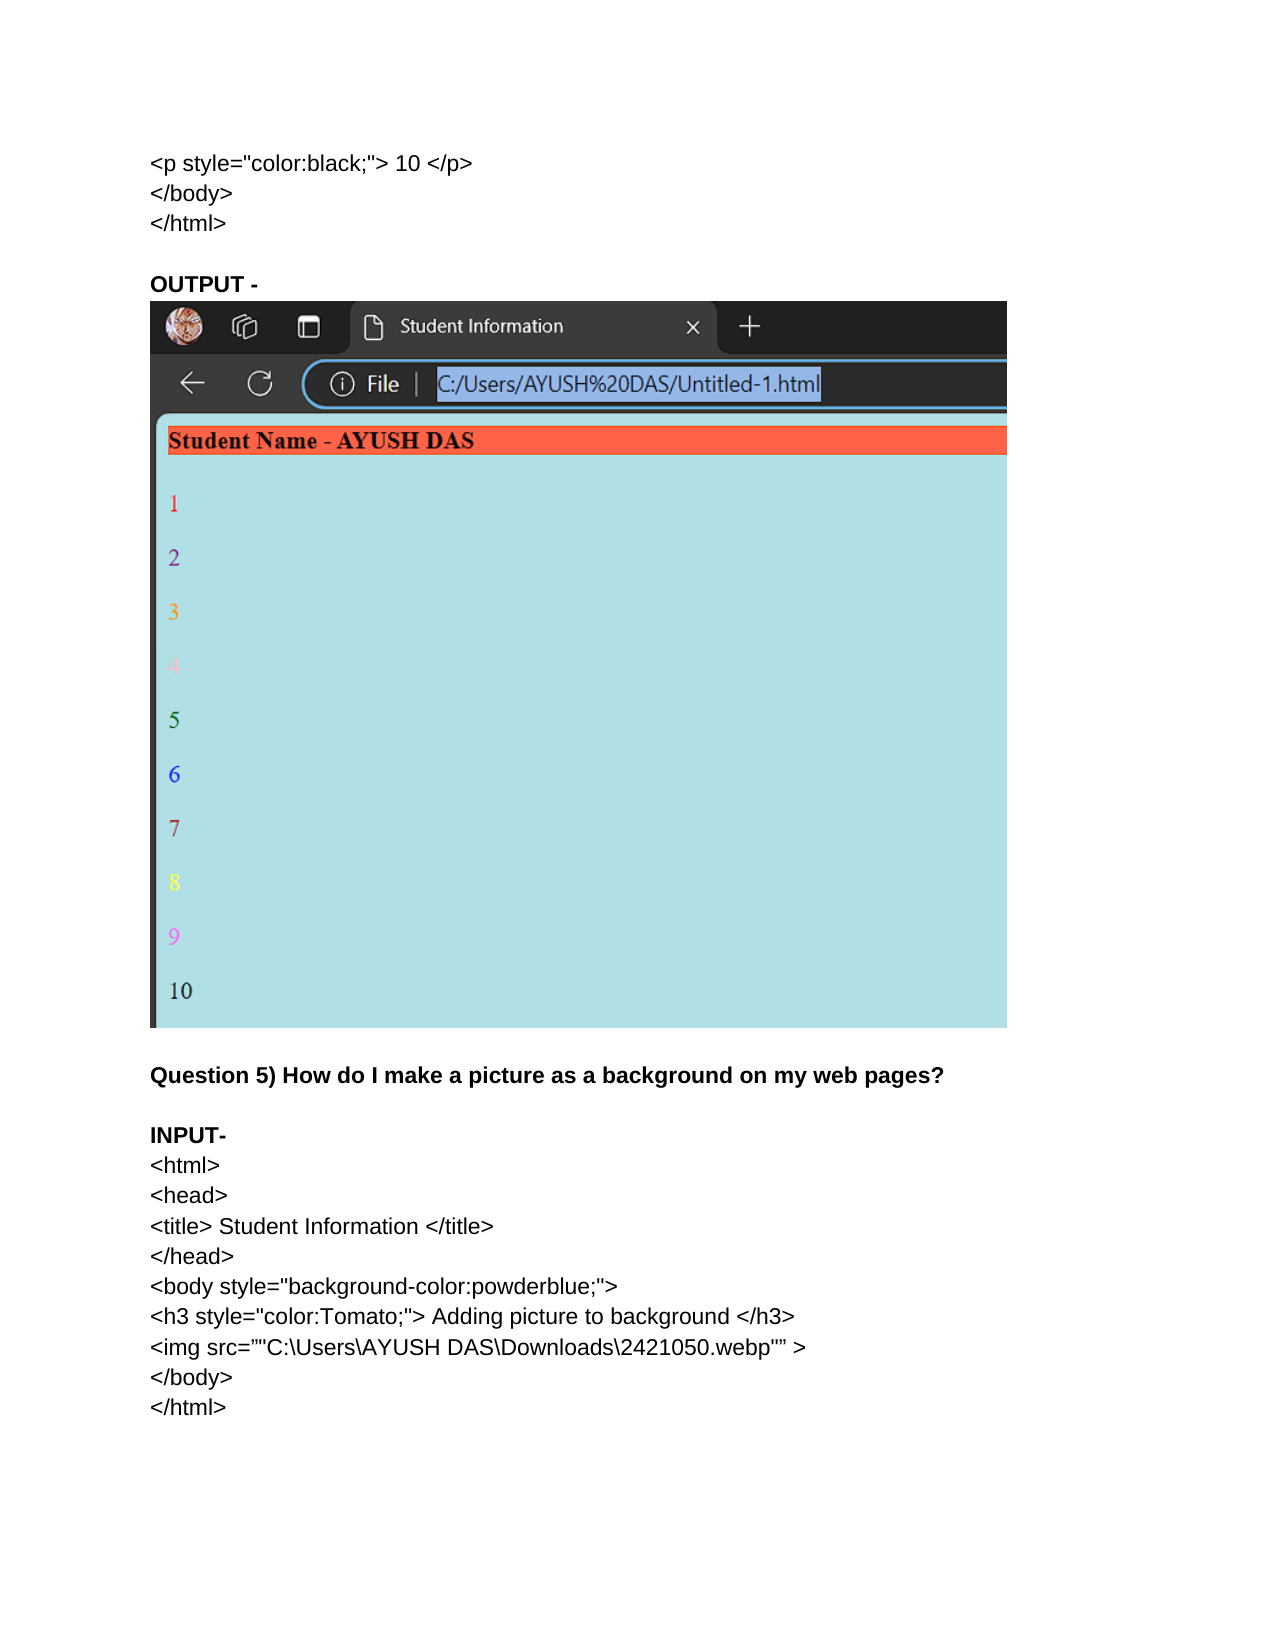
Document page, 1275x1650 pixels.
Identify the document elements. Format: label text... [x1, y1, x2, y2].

text <h3 style="color:Tomato;"> Adding picture to background </h3> [150, 1303, 1125, 1330]
text </html> [150, 210, 1125, 237]
text <p style="color:black;"> 10 </p> [150, 150, 1125, 176]
text </body> [150, 1364, 1125, 1390]
text <body style="background-color:powderblue;"> [150, 1273, 1125, 1299]
picture [150, 301, 1007, 1028]
text <img src=”"C:\Users\AYUSH DAS\Downloads\2421050.webp"” > [150, 1333, 1125, 1360]
text </body> [150, 180, 1125, 207]
text <head> [150, 1182, 1125, 1209]
text <html> [150, 1152, 1125, 1179]
text INPUT- [150, 1122, 1125, 1148]
text Question 5) How do I make a picture as a background on my web pages? [150, 1062, 1125, 1088]
text <title> Student Information </title> [150, 1213, 1125, 1239]
text OUTPUT - [150, 271, 1125, 297]
text </html> [150, 1394, 1125, 1420]
text </head> [150, 1243, 1125, 1269]
